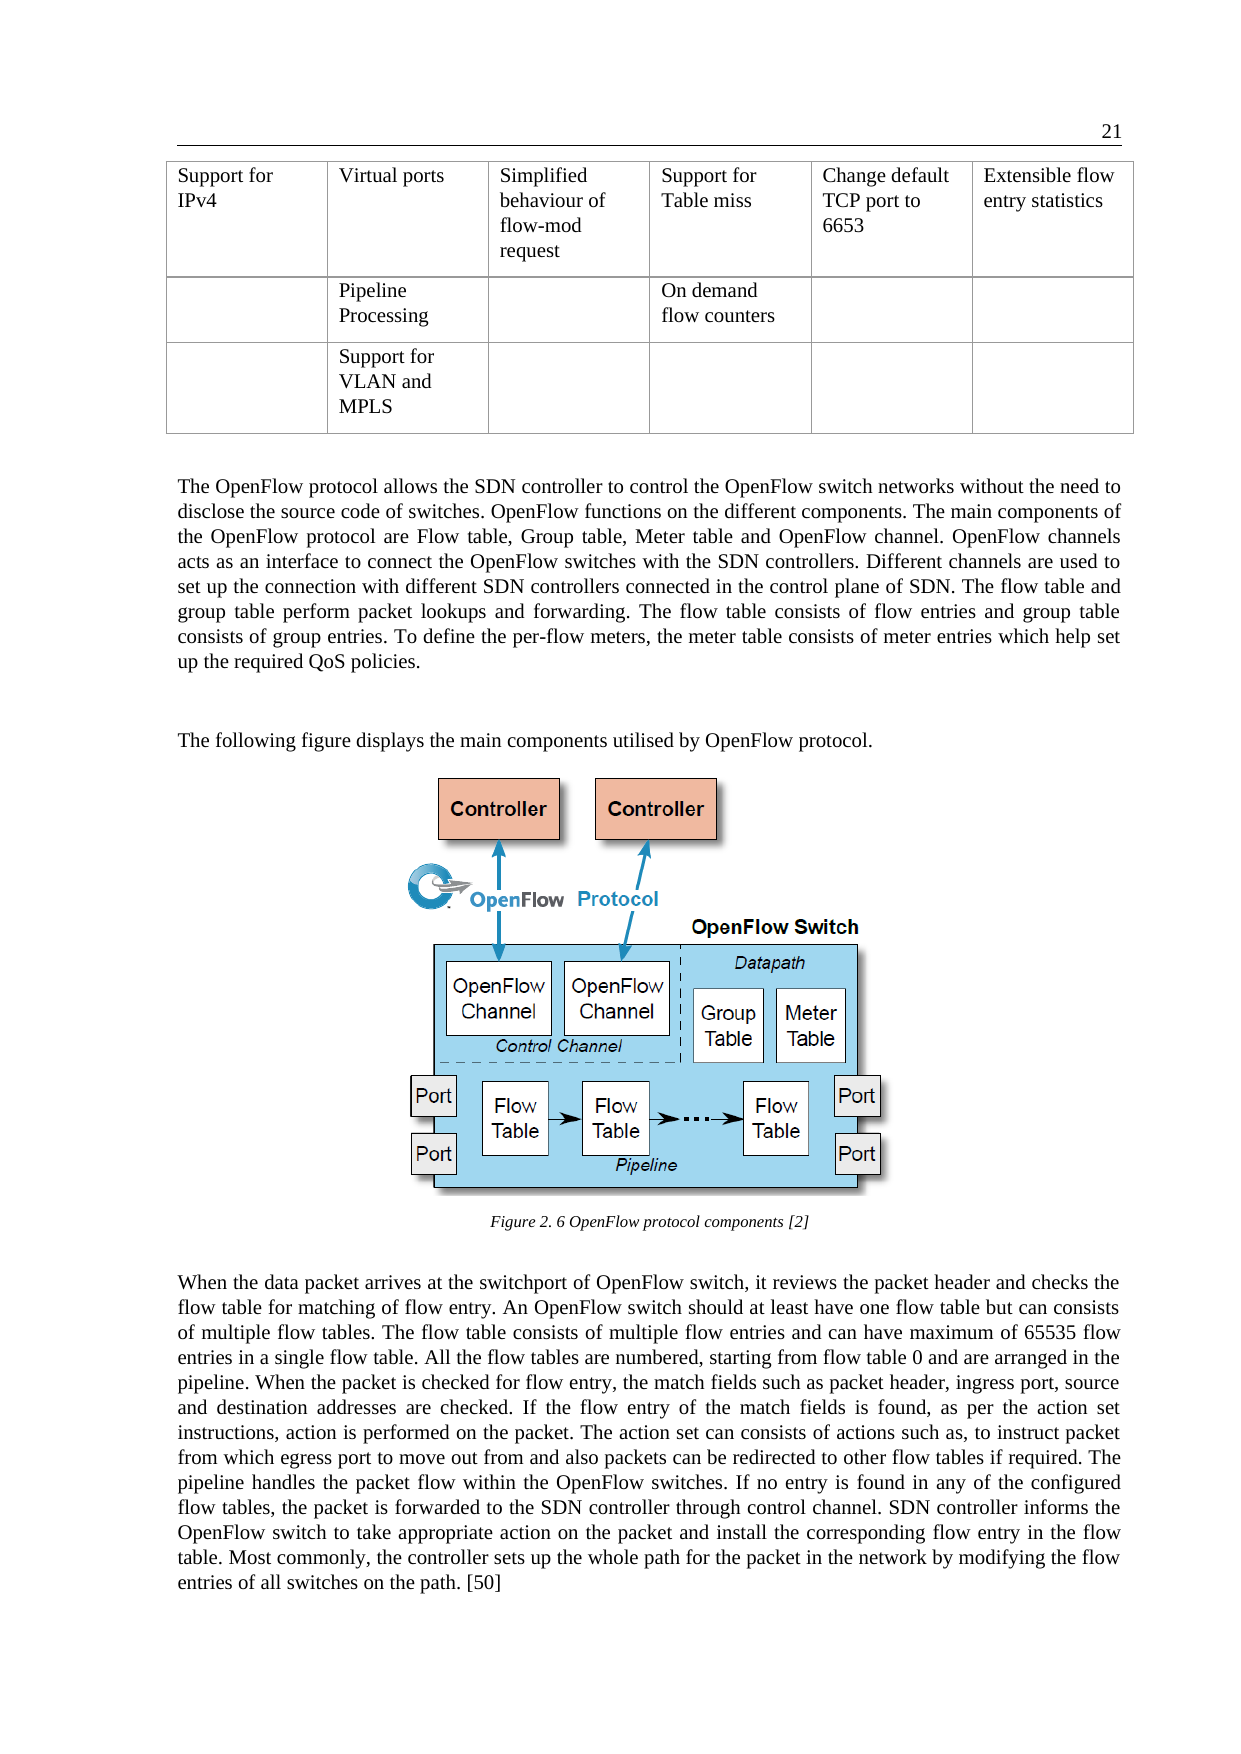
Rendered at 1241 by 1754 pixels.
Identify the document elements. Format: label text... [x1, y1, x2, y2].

table_cell Support for IPv4 [167, 162, 327, 276]
table_cell [489, 343, 649, 433]
table_cell [167, 343, 327, 433]
table_cell Change default TCP port to 6653 [812, 162, 972, 276]
text The following figure displays the main components utilised by OpenFlow protocol. [177, 727, 1122, 752]
picture [390, 767, 910, 1196]
table_cell [812, 343, 972, 433]
table_cell [650, 343, 811, 433]
table_cell Simplified behaviour of flow-mod request [489, 162, 649, 276]
table_cell [812, 278, 972, 342]
table_cell [167, 278, 327, 342]
table_cell Extensible flow entry statistics [973, 162, 1133, 276]
table_cell [973, 343, 1133, 433]
text The OpenFlow protocol allows the SDN controller to control the OpenFlow switch networks without the need to disclose the source code of switches. OpenFlow functions on the different components. The main components of the OpenFlow protocol are Flow table, Group table, Meter table and OpenFlow channel. OpenFlow channels acts as an interface to connect the OpenFlow switches with the SDN controllers. Different channels are used to set up the connection with different SDN controllers connected in the control plane of SDN. The flow table and group table perform packet lookups and forwarding. The flow table consists of flow entries and group table consists of group entries. To define the per-flow meters, the meter table consists of meter entries which help set up the required QoS policies. [177, 473, 1122, 673]
text Figure 2. 6 OpenFlow protocol components [177, 1212, 1122, 1231]
table_cell [973, 278, 1133, 342]
table_cell Support for VLAN and MPLS [328, 343, 488, 433]
table_cell [489, 278, 649, 342]
table_cell Pipeline Processing [328, 278, 488, 342]
table_cell Virtual ports [328, 162, 488, 276]
table_cell Support for Table miss [650, 162, 811, 276]
text When the data packet arrives at the switchport of OpenFlow switch, it reviews the packet header and checks the flow table for matching of flow entry. An OpenFlow switch should at least have one flow table but can consists of multiple flow tables. The flow table consists of multiple flow entries and can have maximum of 65535 flow entries in a single flow table. All the flow tables are numbered, starting from flow table 0 and are arranged in the pipeline. When the packet is checked for flow entry, the match fields such as packet header, ingress port, source and destination addresses are checked. If the flow entry of the match fields is found, as per the action set instructions, action is performed on the packet. The action set can consists of actions such as, to instruct packet from which egress port to move out from and also packets can be redirected to other flow tables if required. The pipeline handles the packet flow within the OpenFlow switches. If no entry is found in any of the configured flow tables, the packet is forwarded to the SDN controller through control channel. SDN controller informs the OpenFlow switch to take appropriate action on the packet and install the corresponding flow entry in the flow table. Most commonly, the controller sets up the whole path for the packet in the network by modifying the flow entries of all switches on the path. [177, 1269, 1122, 1594]
table_cell On demand flow counters [650, 278, 811, 342]
